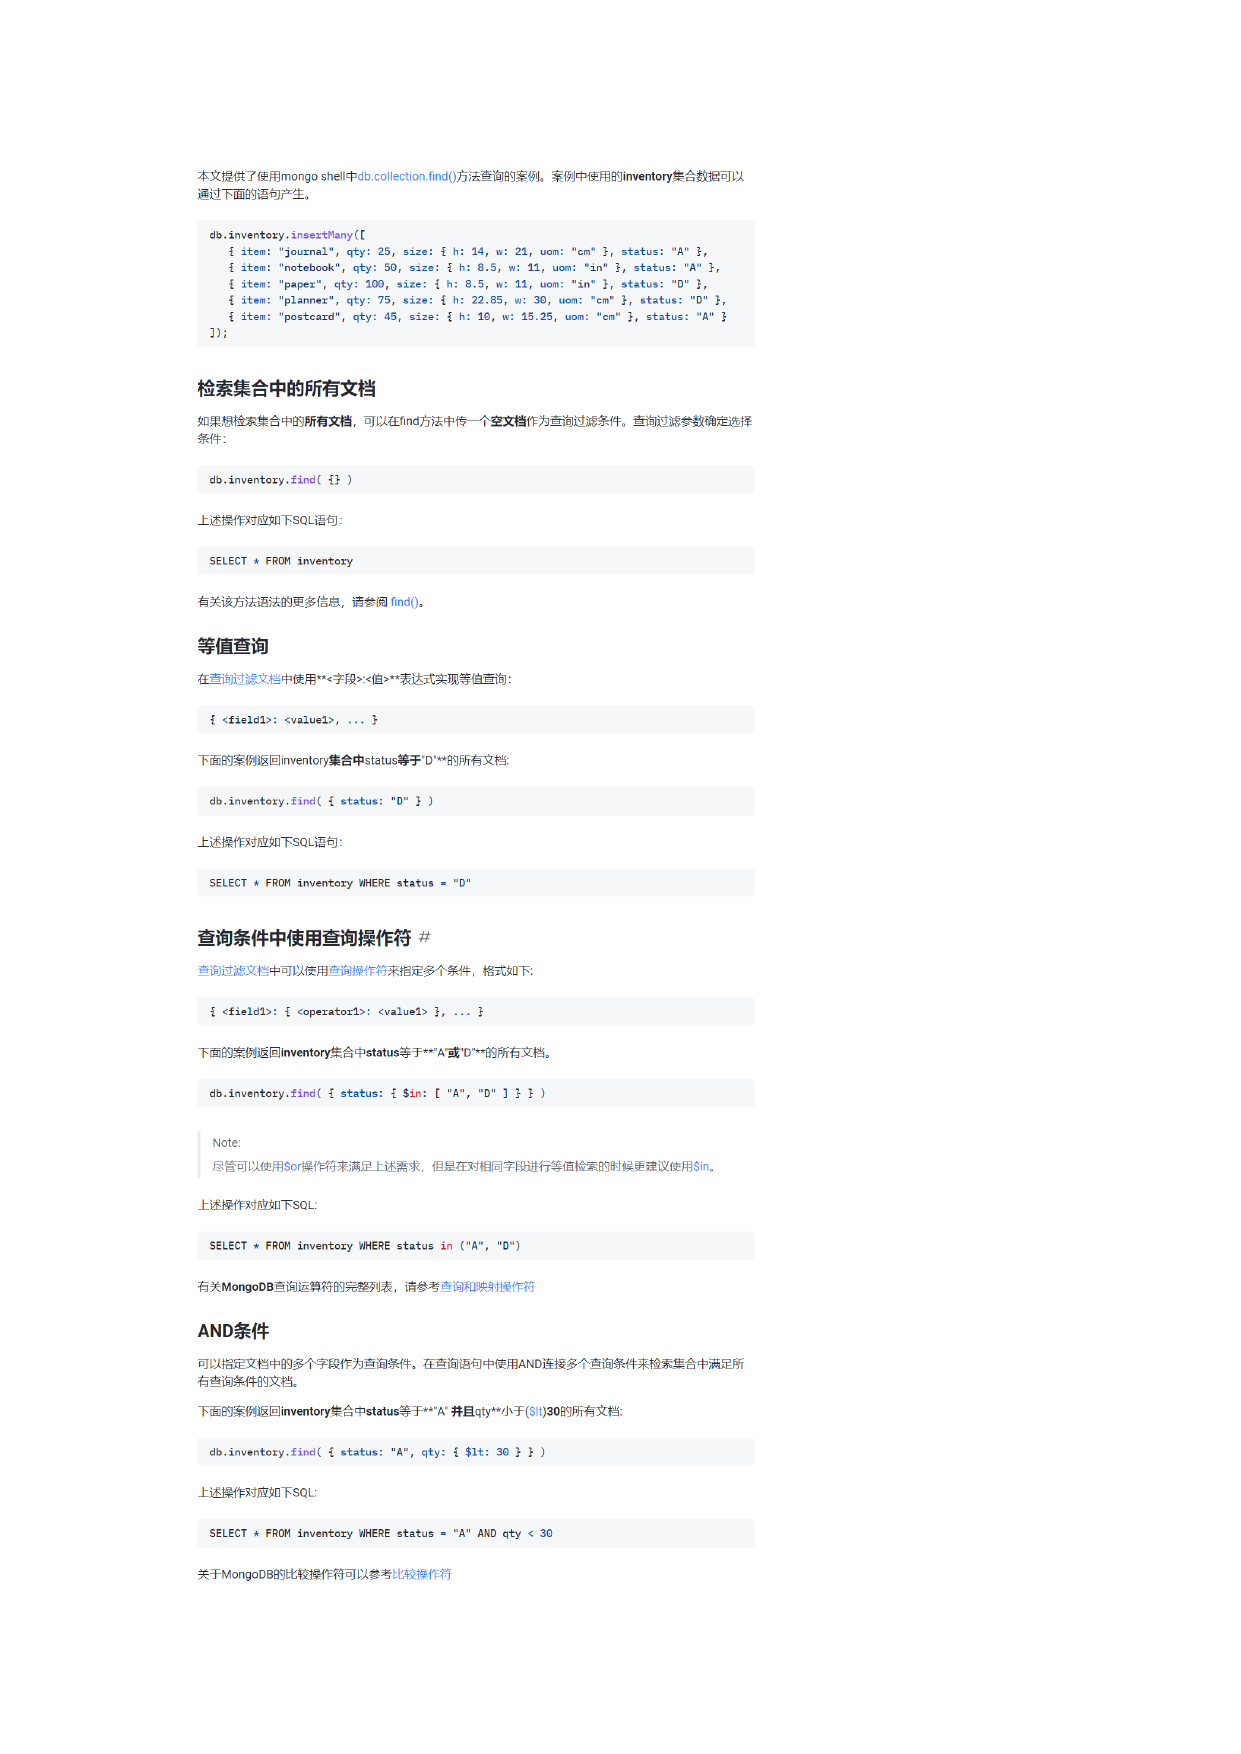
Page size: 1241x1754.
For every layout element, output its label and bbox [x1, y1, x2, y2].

picture [187, 162, 785, 1592]
